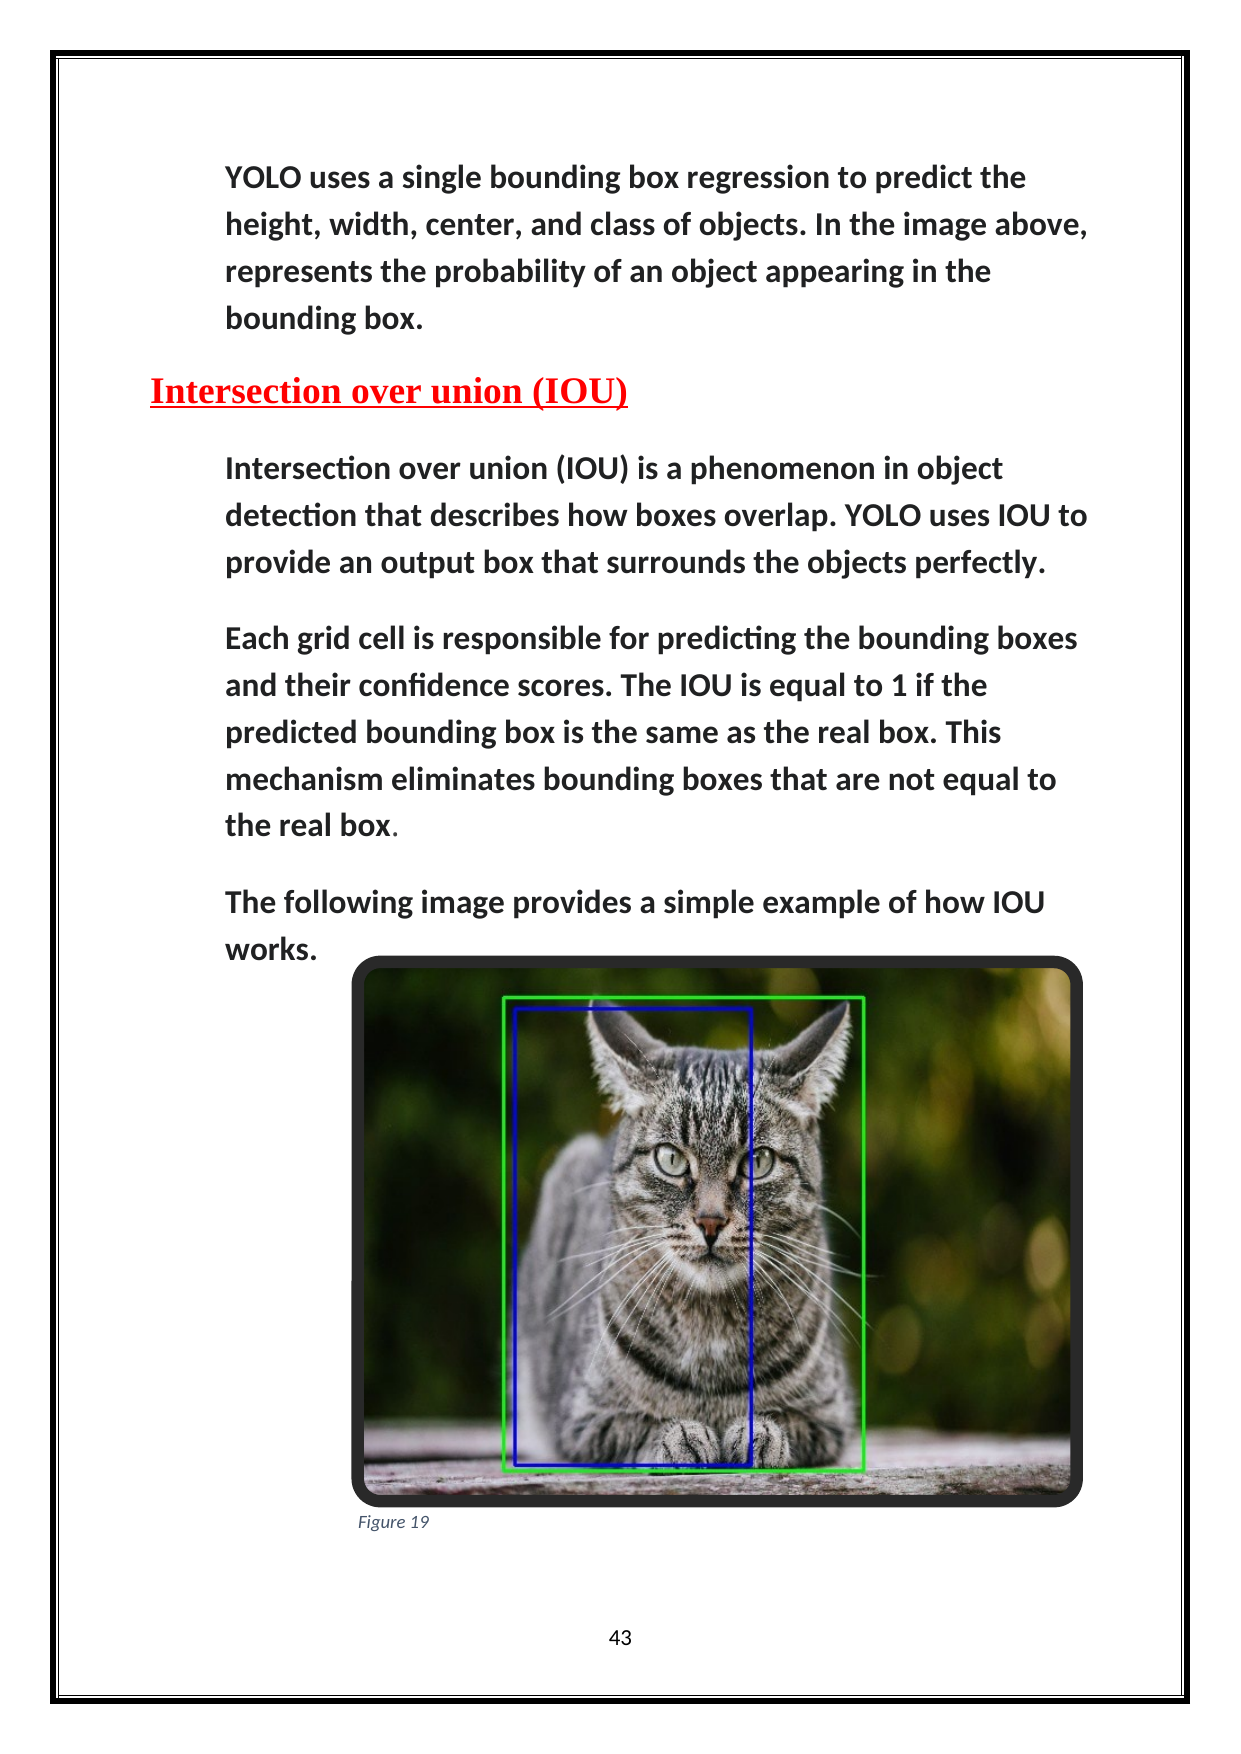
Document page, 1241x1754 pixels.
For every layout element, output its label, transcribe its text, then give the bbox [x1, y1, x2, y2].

text Intersection over union (IOU) is a phenomenon in object detection that describes how boxes overlap. YOLO uses IOU to provide an output box that surrounds the objects perfectly. [225, 441, 1090, 582]
text Each grid cell is responsible for predicting the bounding boxes and their confidence scores. The IOU is equal to 1 if the predicted bounding box is the same as the real box. This mechanism eliminates bounding boxes that are not equal to the real box. [225, 611, 1090, 845]
text YOLO uses a single bounding box regression to predict the height, width, center, and class of objects. In the image above, represents the probability of an object appearing in the bounding box. [225, 150, 1090, 337]
text The following image provides a simple example of how IOU works. [225, 874, 1090, 968]
picture [364, 969, 1070, 1494]
subtitle Intersection over union (IOU) [150, 367, 1090, 412]
